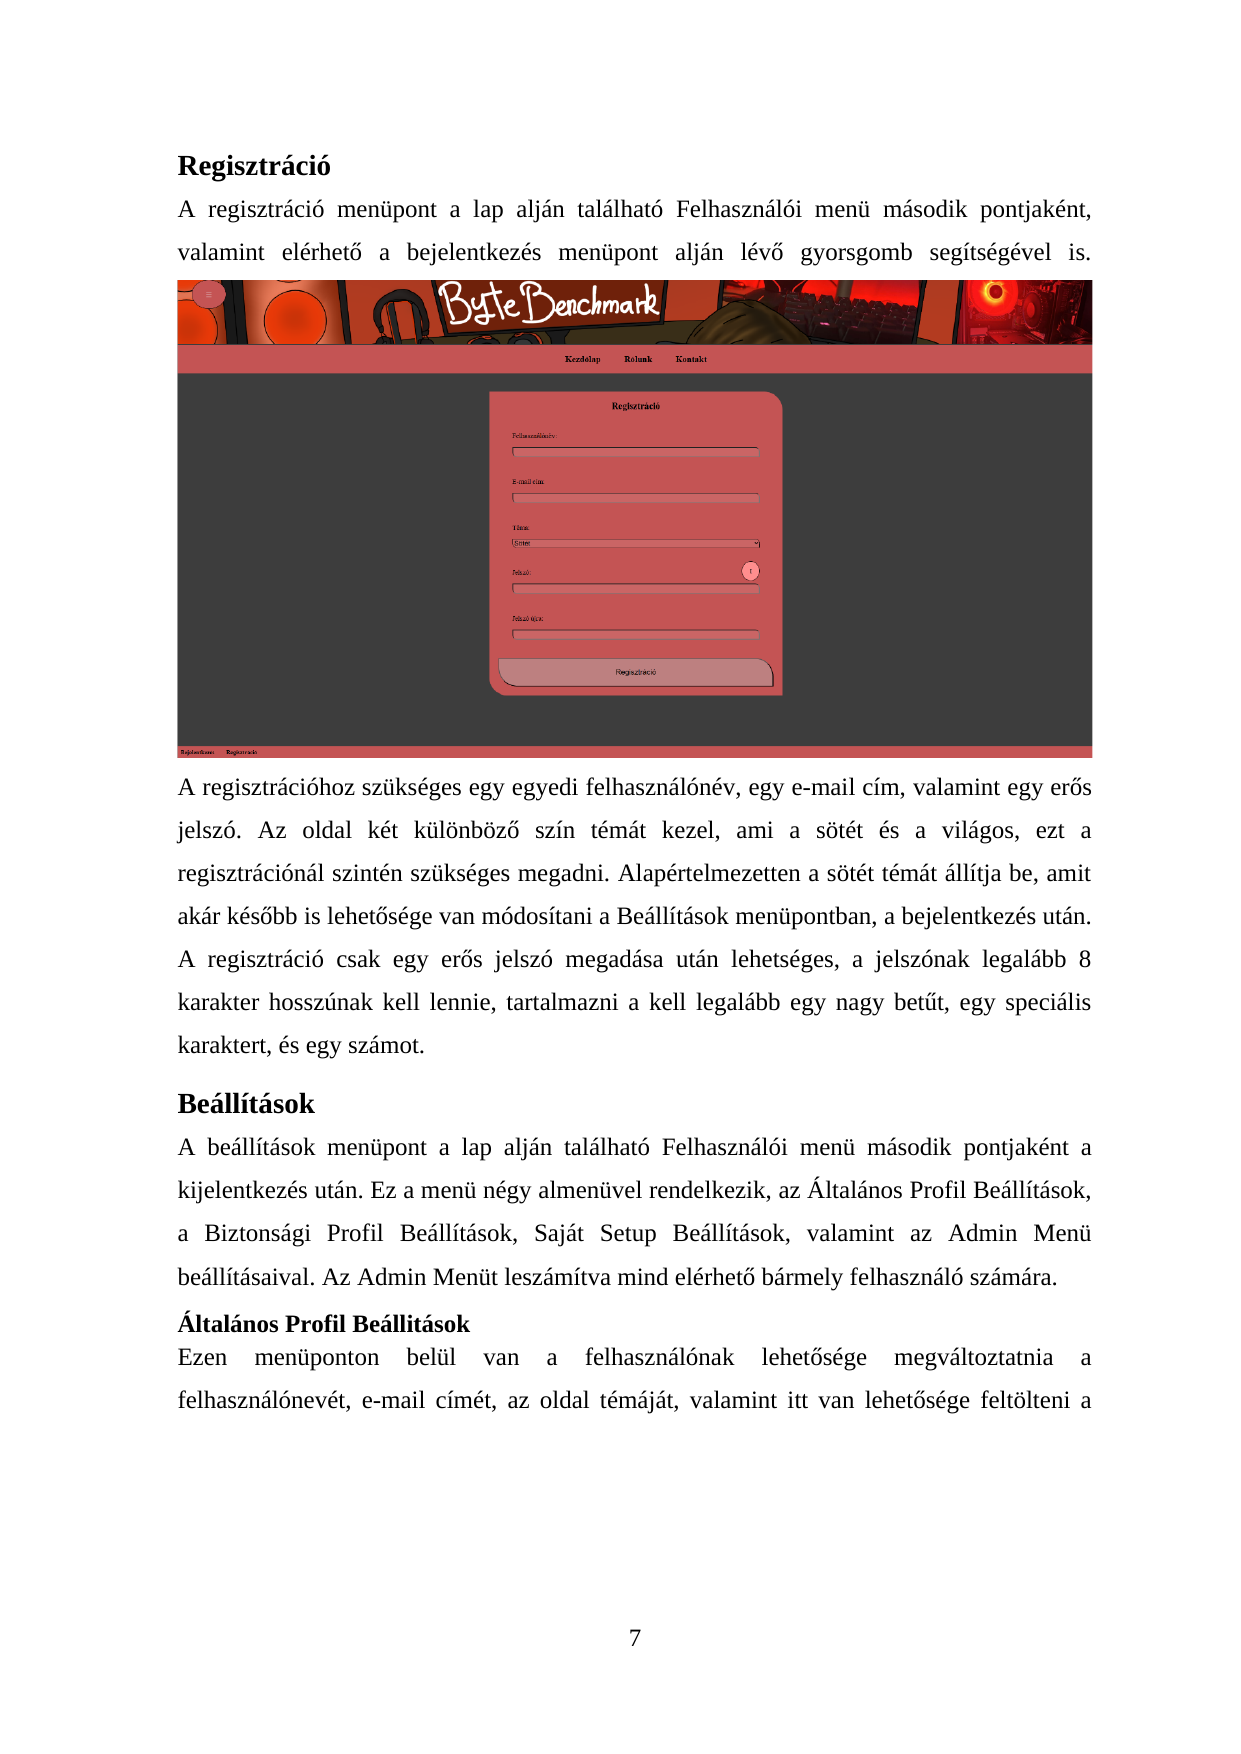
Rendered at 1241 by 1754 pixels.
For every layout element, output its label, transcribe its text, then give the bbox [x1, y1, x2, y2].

subtitle Regisztráció [177, 148, 1092, 181]
subtitle Beállítások [177, 1086, 1092, 1120]
text A beállítások menüpont a lap alján található Felhasználói menü második pontjaként a kijelentkezés után. Ez a menü négy almenüvel rendelkezik, az Általános Profil Beállítások, a Biztonsági Profil Beállítások, Saját Setup Beállítások, valamint az Admin Menü beállításaival. Az Admin Menüt leszámítva mind elérhető bármely felhasználó számára. [177, 1132, 1092, 1290]
text A regisztráció menüpont a lap alján található Felhasználói menü második pontjaként, valamint elérhető a bejelentkezés menüpont alján lévő gyorsgomb segítségével is. [177, 194, 1092, 280]
text A regisztrációhoz szükséges egy egyedi felhasználónév, egy e-mail cím, valamint egy erős jelszó. Az oldal két különböző szín témát kezel, ami a sötét és a világos, ezt a regisztrációnál szintén szükséges megadni. Alapértelmezetten a sötét témát állítja be, amit akár később is lehetősége van módosítani a Beállítások menüpontban, a bejelentkezés után. A regisztráció csak egy erős jelszó megadása után lehetséges, a jelszónak legalább 8 karakter hosszúnak kell lennie, tartalmazni a kell legalább egy nagy betűt, egy speciális karaktert, és egy számot. [177, 772, 1092, 1059]
subtitle Általános Profil Beállitások [177, 1309, 1092, 1338]
picture [177, 280, 1093, 758]
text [177, 1342, 1092, 1414]
